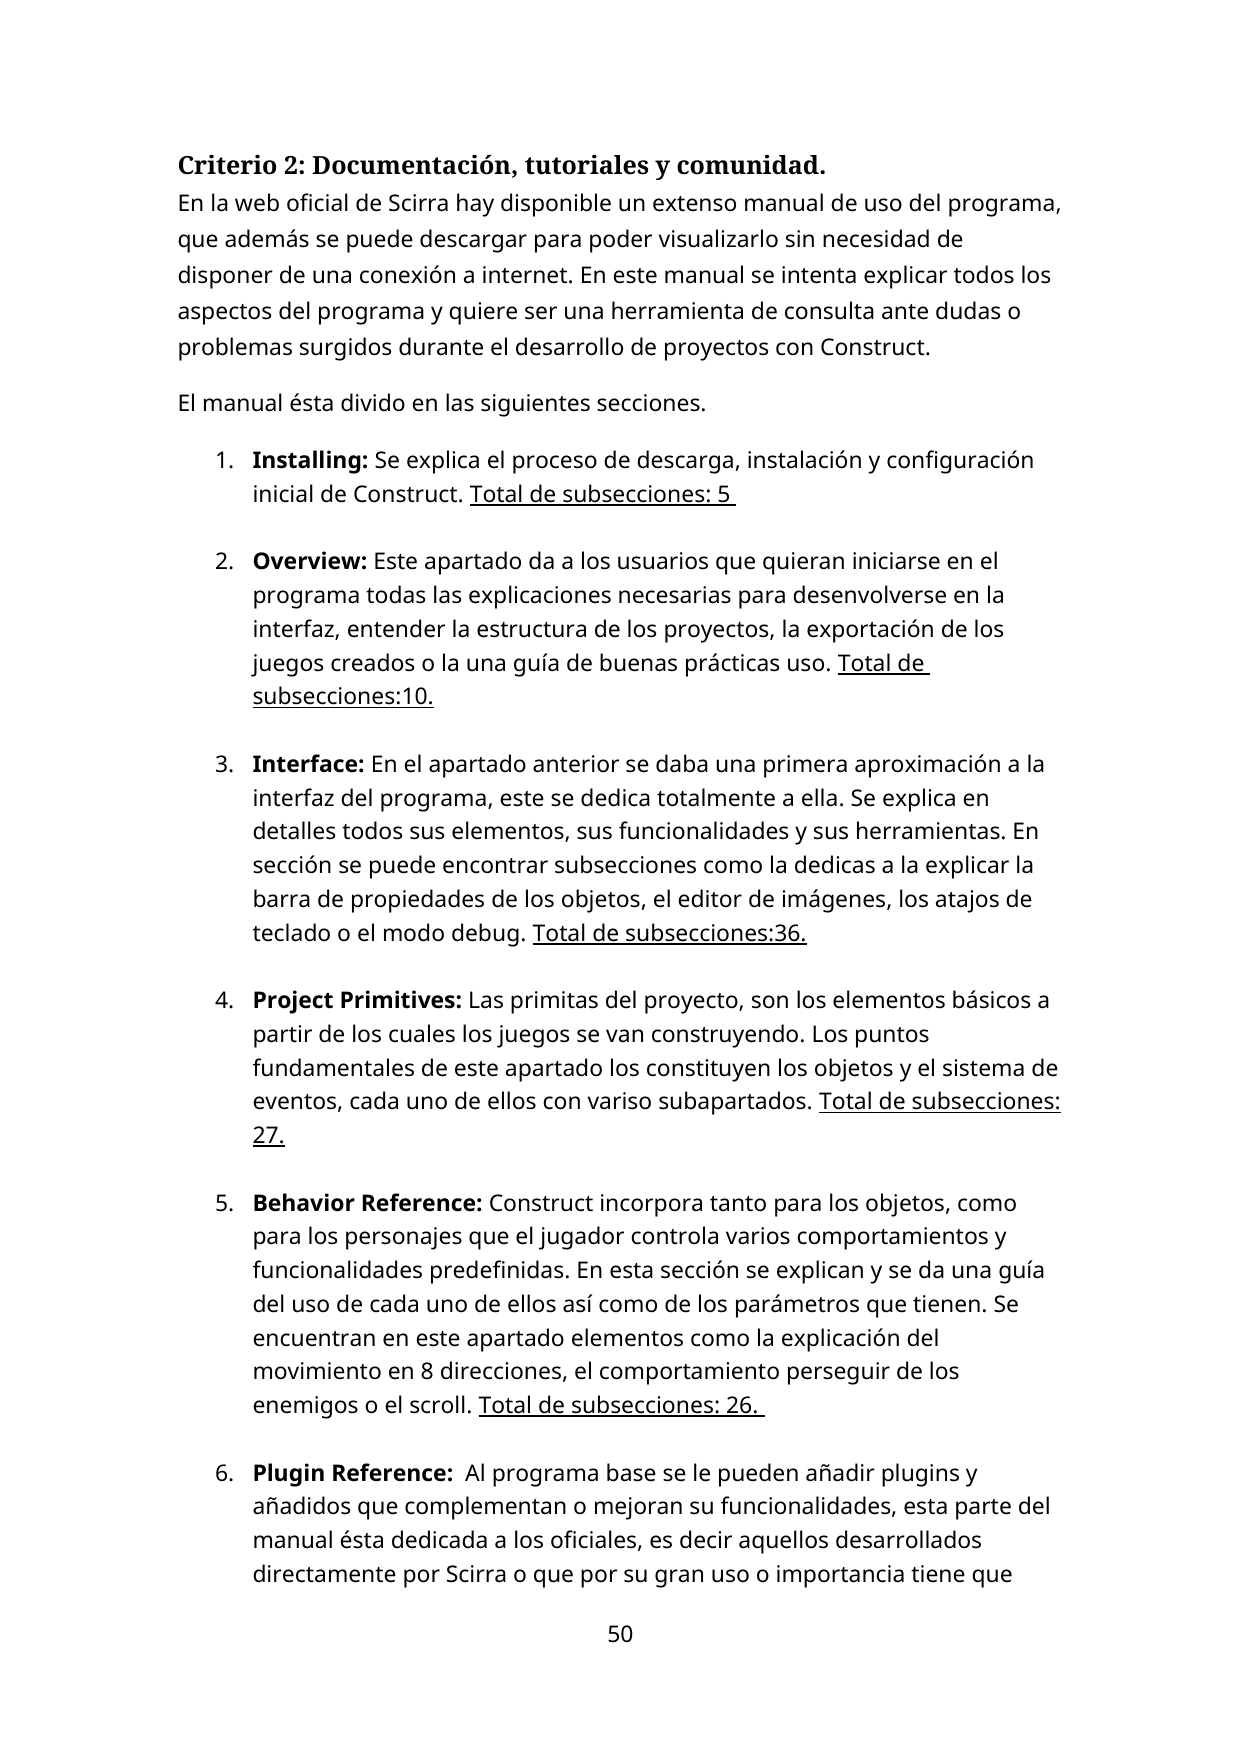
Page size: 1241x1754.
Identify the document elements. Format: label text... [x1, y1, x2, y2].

subtitle Criterio 2: Documentación, tutoriales y comunidad. [177, 148, 1063, 182]
list Overview: Este apartado da a los usuarios que quieran iniciarse en el programa todas las explicaciones necesarias para desenvolverse en la interfaz, entender la estructura de los proyectos, la exportación de los juegos creados o la una guía de buenas prácticas uso. Total de subsecciones:10. [215, 545, 1063, 745]
list Installing: Se explica el proceso de descarga, instalación y configuración inicial de Construct. Total de subsecciones: 5 [215, 444, 1063, 543]
text En la web oficial de Scirra hay disponible un extenso manual de uso del programa, que además se puede descargar para poder visualizarlo sin necesidad de disponer de una conexión a internet. En este manual se intenta explicar todos los aspectos del programa y quiere ser una herramienta de consulta ante dudas o problemas surgidos durante el desarrollo de proyectos con Construct. [177, 187, 1063, 362]
list Interface: En el apartado anterior se daba una primera aproximación a la interfaz del programa, este se dedica totalmente a ella. Se explica en detalles todos sus elementos, sus funcionalidades y sus herramientas. En sección se puede encontrar subsecciones como la dedicas a la explicar la barra de propiedades de los objetos, el editor de imágenes, los atajos de teclado o el modo debug. Total de subsecciones:36. [215, 748, 1063, 982]
text El manual ésta divido en las siguientes secciones. [177, 387, 1063, 418]
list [215, 1457, 1063, 1589]
list Behavior Reference: Construct incorpora tanto para los objetos, como para los personajes que el jugador controla varios comportamientos y funcionalidades predefinidas. En esta sección se explican y se da una guía del uso de cada uno de ellos así como de los parámetros que tienen. Se encuentran en este apartado elementos como la explicación del movimiento en 8 direcciones, el comportamiento perseguir de los enemigos o el scroll. Total de subsecciones: 26. [215, 1187, 1063, 1454]
list Project Primitives: Las primitas del proyecto, son los elementos básicos a partir de los cuales los juegos se van construyendo. Los puntos fundamentales de este apartado los constituyen los objetos y el sistema de eventos, cada uno de ellos con variso subapartados. Total de subsecciones: 27. [215, 984, 1063, 1184]
